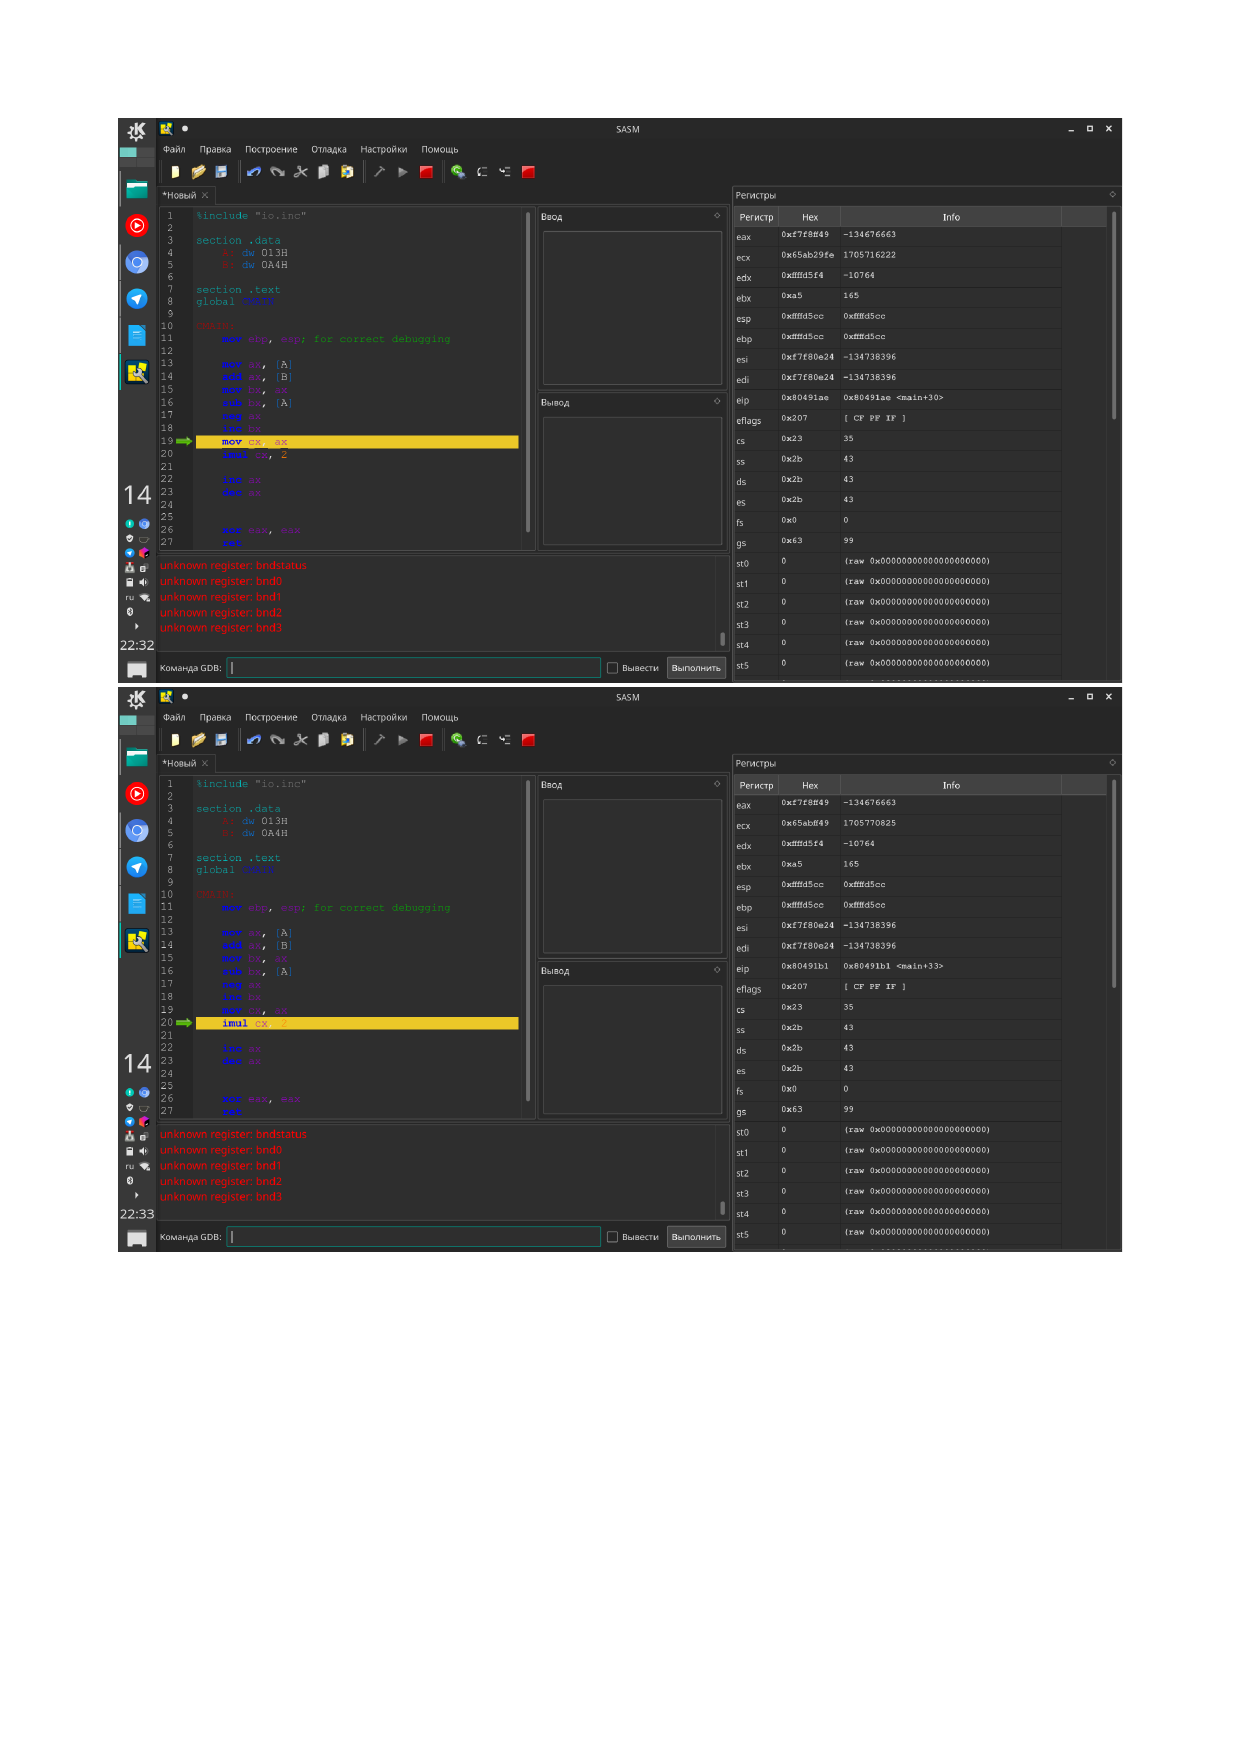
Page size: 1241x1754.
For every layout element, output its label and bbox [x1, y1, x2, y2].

picture [118, 687, 1123, 1252]
picture [118, 118, 1123, 683]
